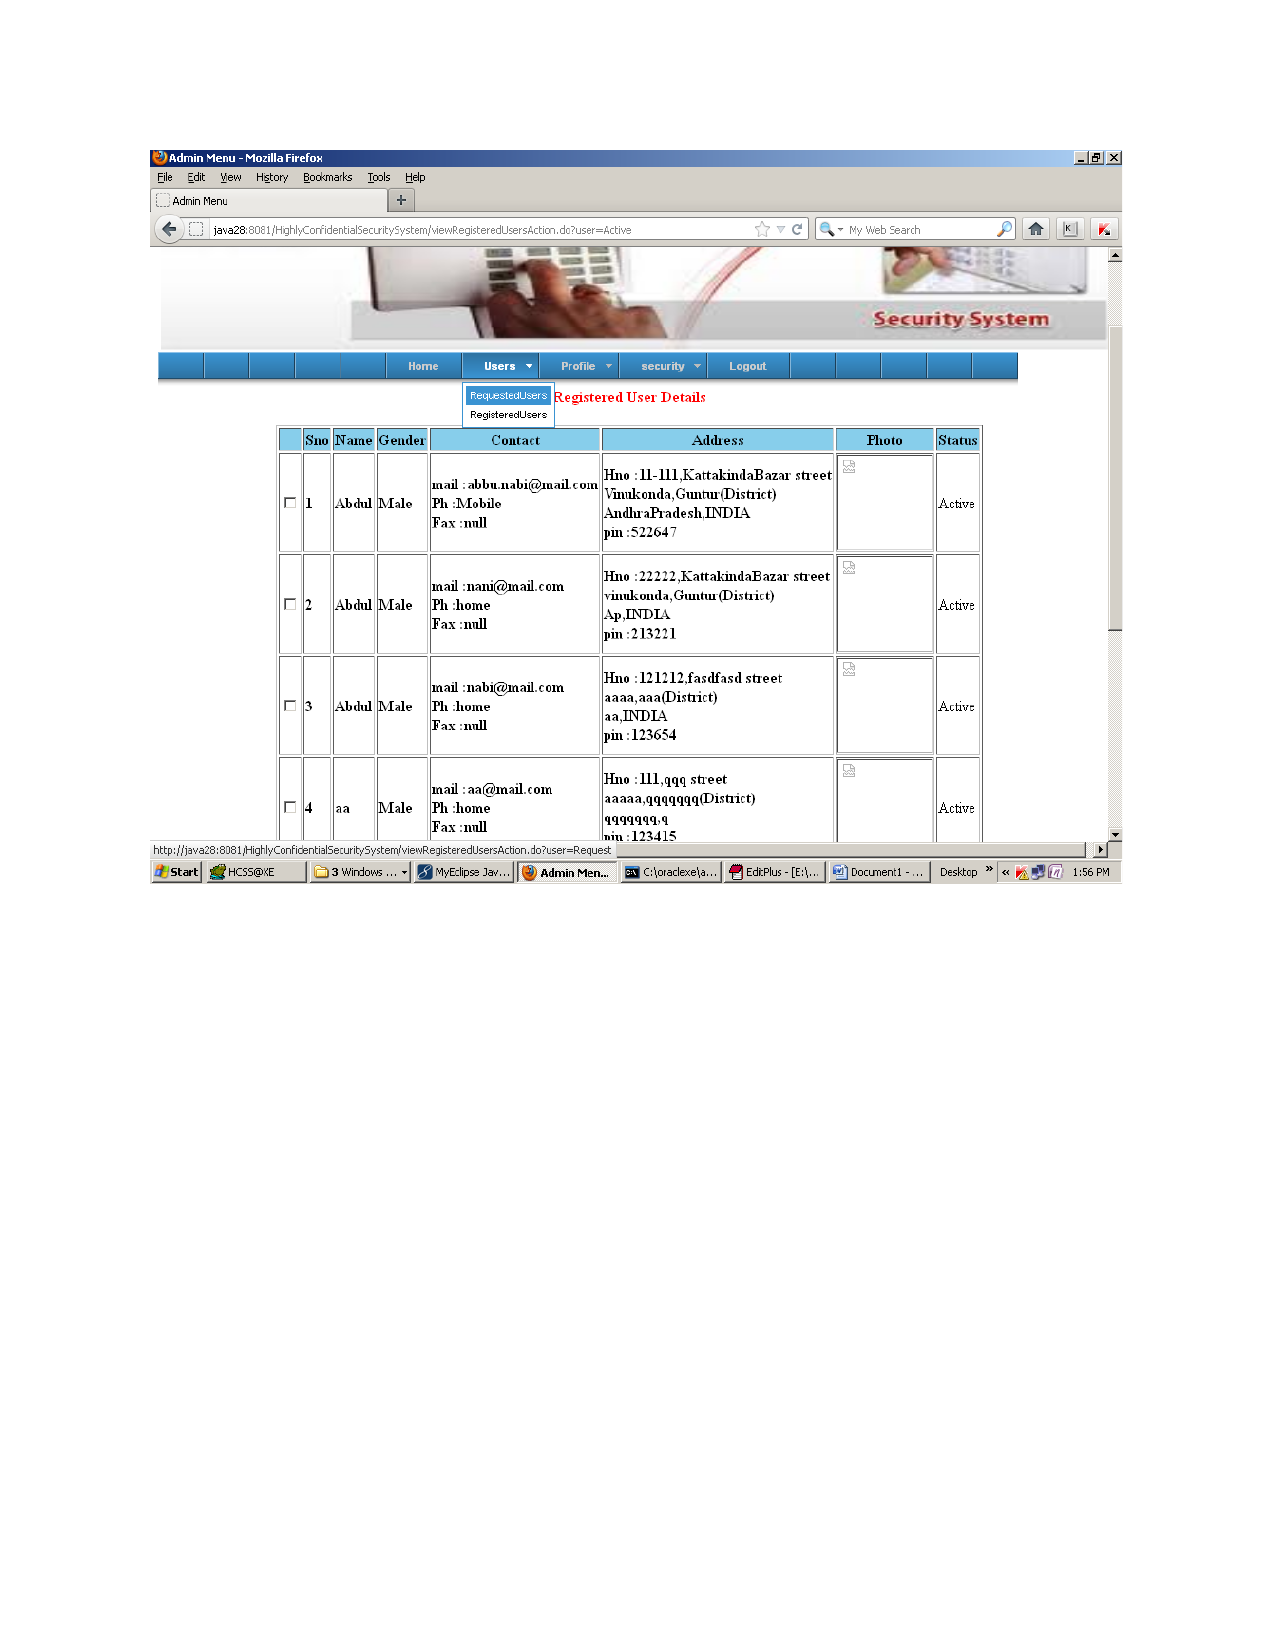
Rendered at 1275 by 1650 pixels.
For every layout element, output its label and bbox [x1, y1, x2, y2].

picture [150, 150, 1123, 884]
